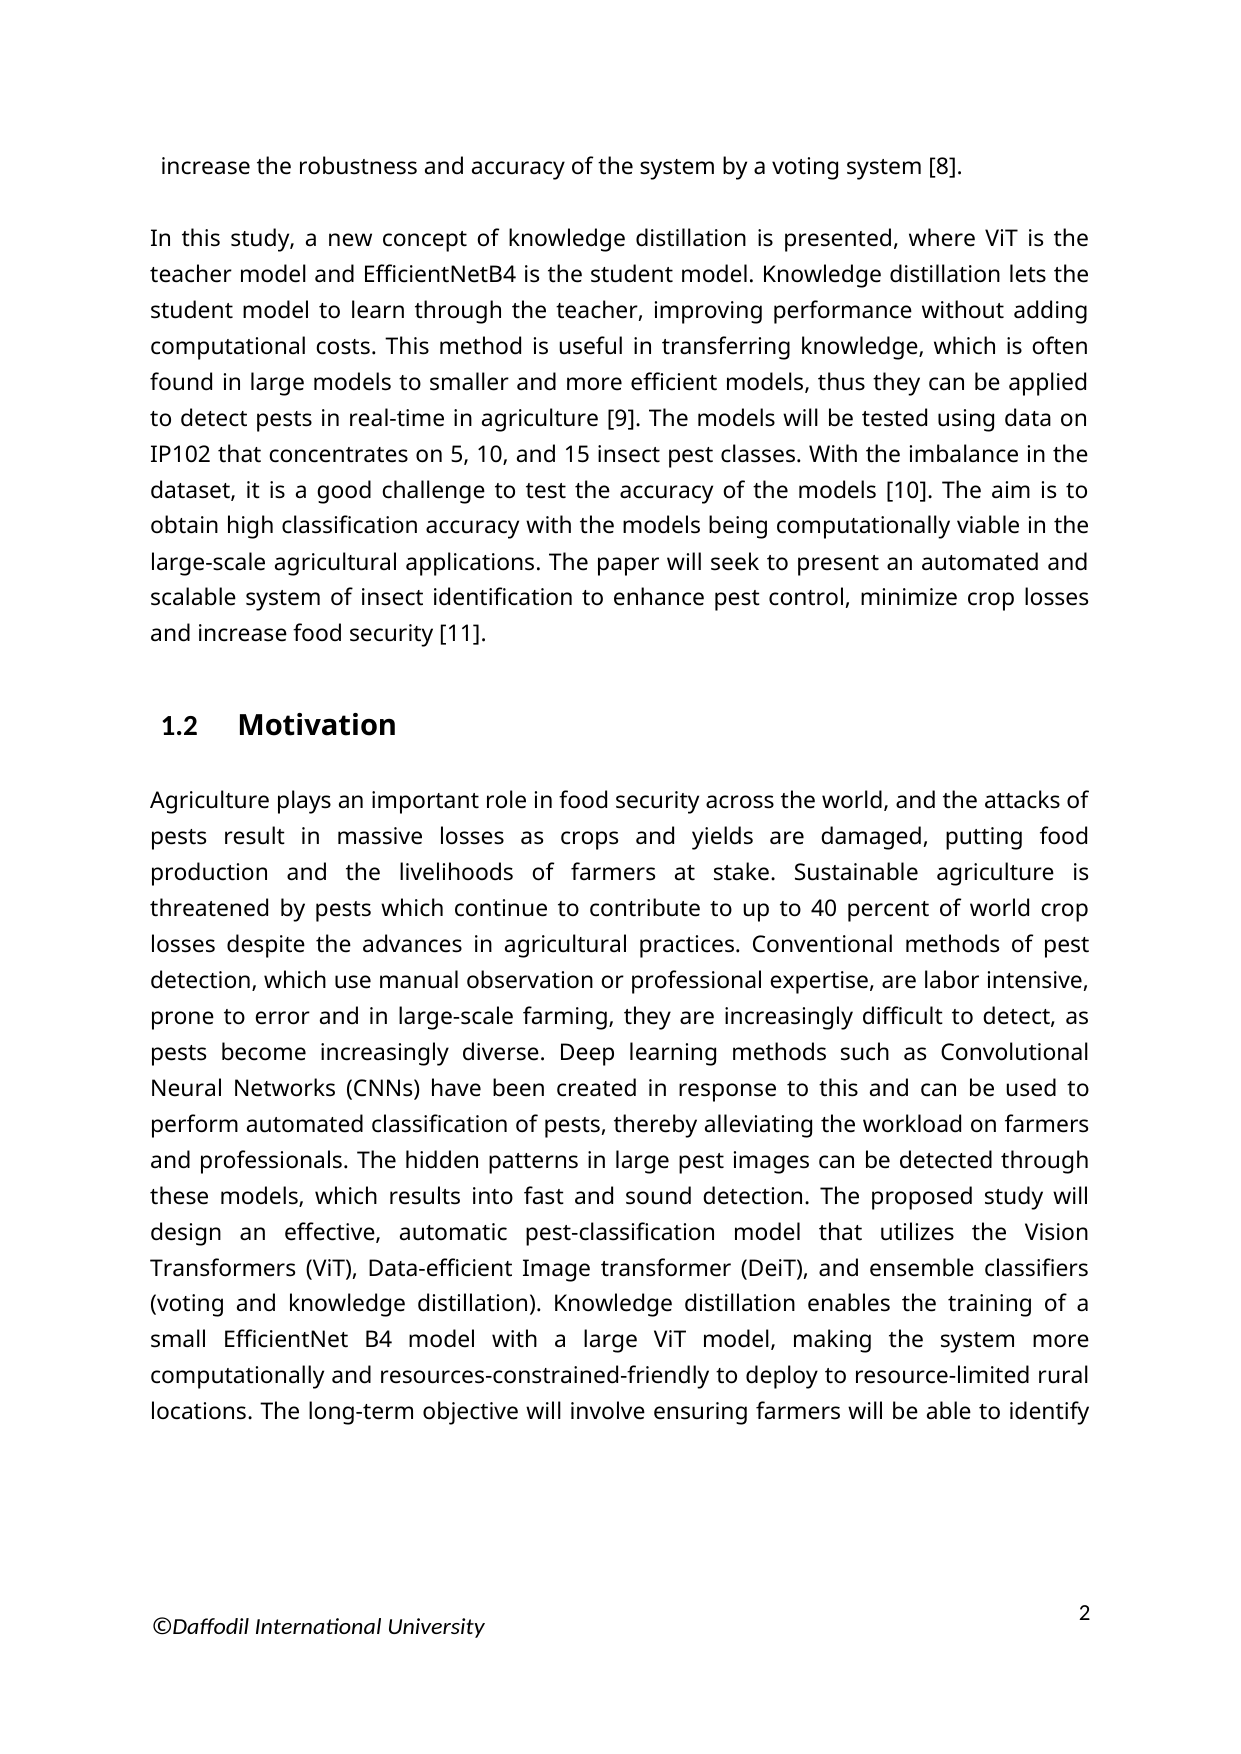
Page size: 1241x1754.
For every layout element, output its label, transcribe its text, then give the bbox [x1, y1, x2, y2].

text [160, 150, 1087, 181]
subtitle Motivation [160, 704, 1090, 743]
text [150, 784, 1090, 1426]
text In this study, a new concept of knowledge distillation is presented, where ViT is the teacher model and EfficientNetB4 is the student model. Knowledge distillation lets the student model to learn through the teacher, improving performance without adding computational costs. This method is useful in transferring knowledge, which is often found in large models to smaller and more efficient models, thus they can be applied to detect pests in real-time in agriculture [9]. The models will be tested using data on IP102 that concentrates on 5, 10, and 15 insect pest classes. With the imbalance in the dataset, it is a good challenge to test the accuracy of the models [10]. The aim is to obtain high classification accuracy with the models being computationally viable in the large-scale agricultural applications. The paper will seek to present an automated and scalable system of insect identification to enhance pest control, minimize crop losses and increase food security [11]. [150, 222, 1090, 648]
